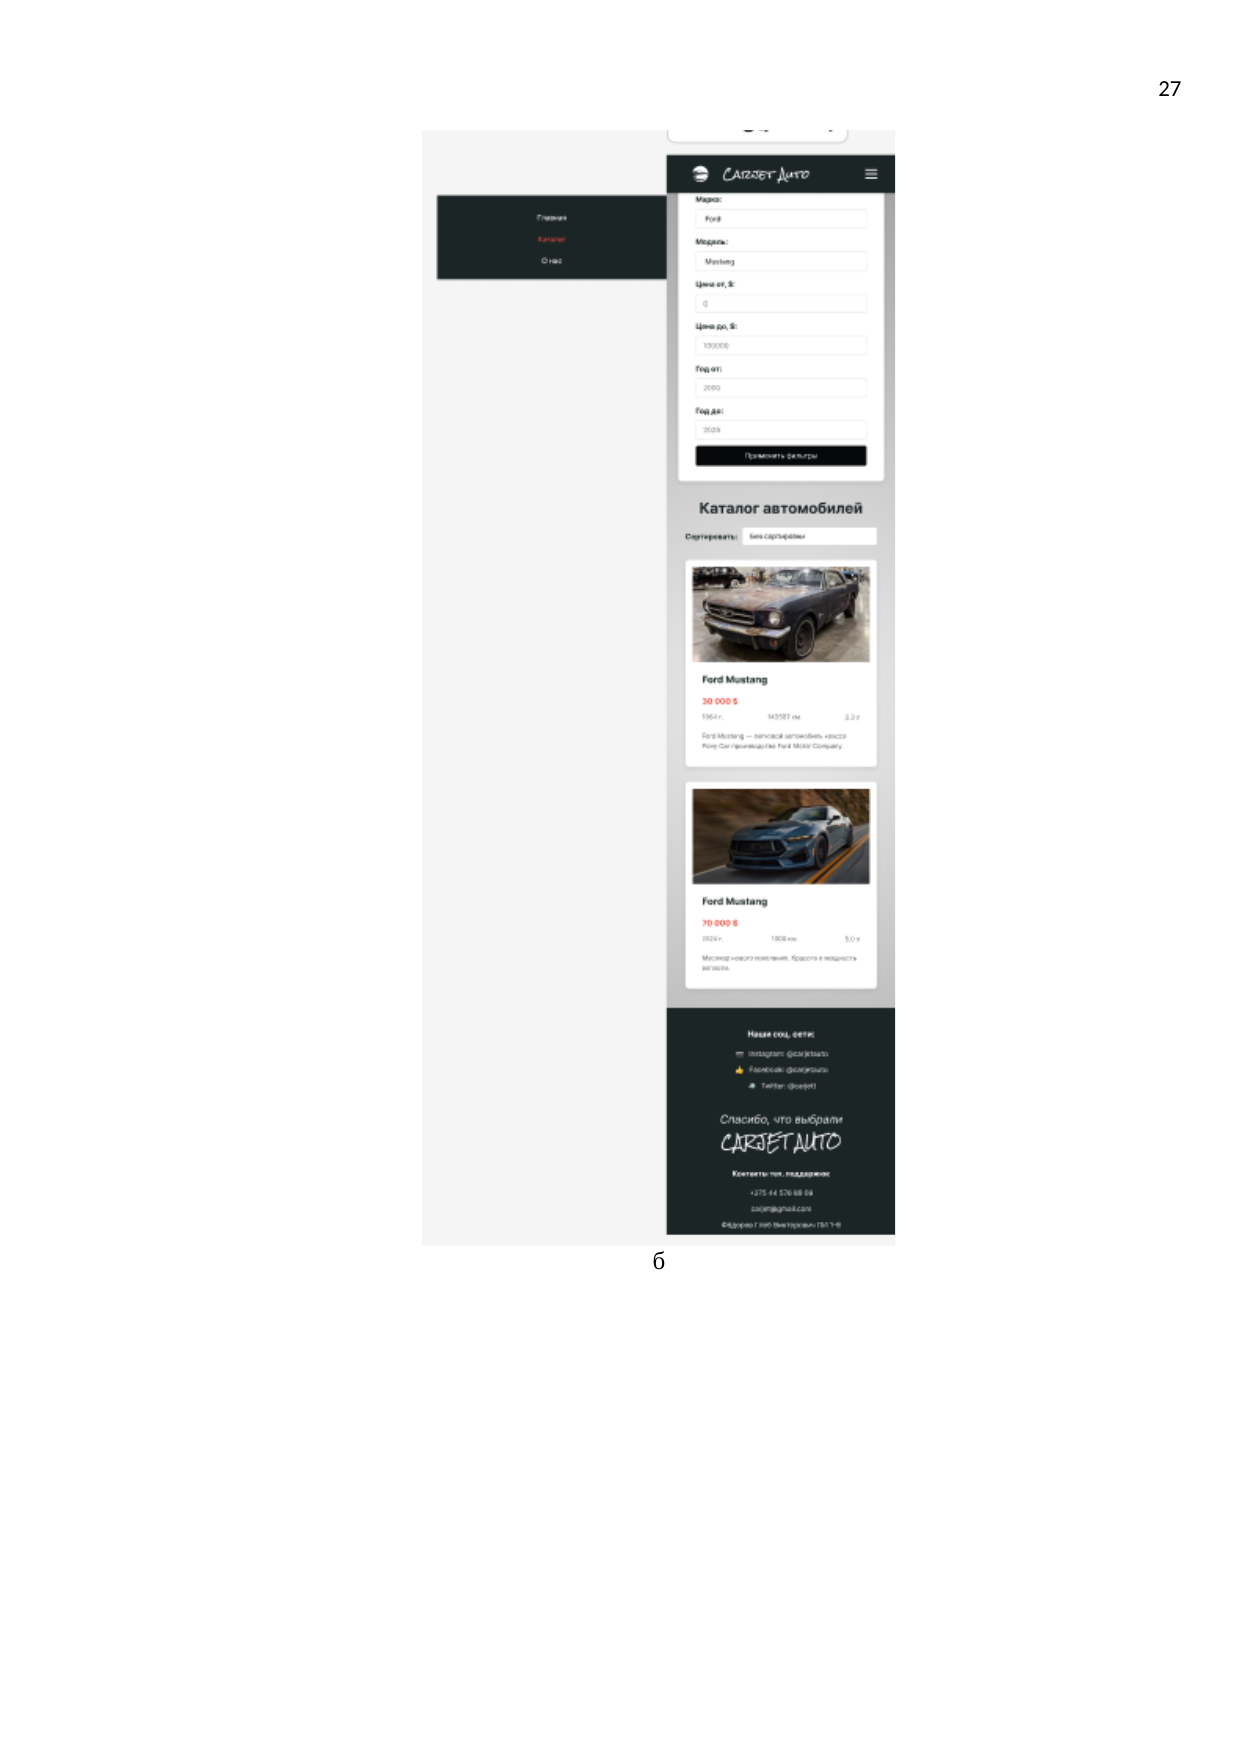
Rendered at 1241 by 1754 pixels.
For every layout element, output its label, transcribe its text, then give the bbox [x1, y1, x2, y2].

picture [421, 130, 896, 1246]
text б [136, 1246, 1181, 1274]
